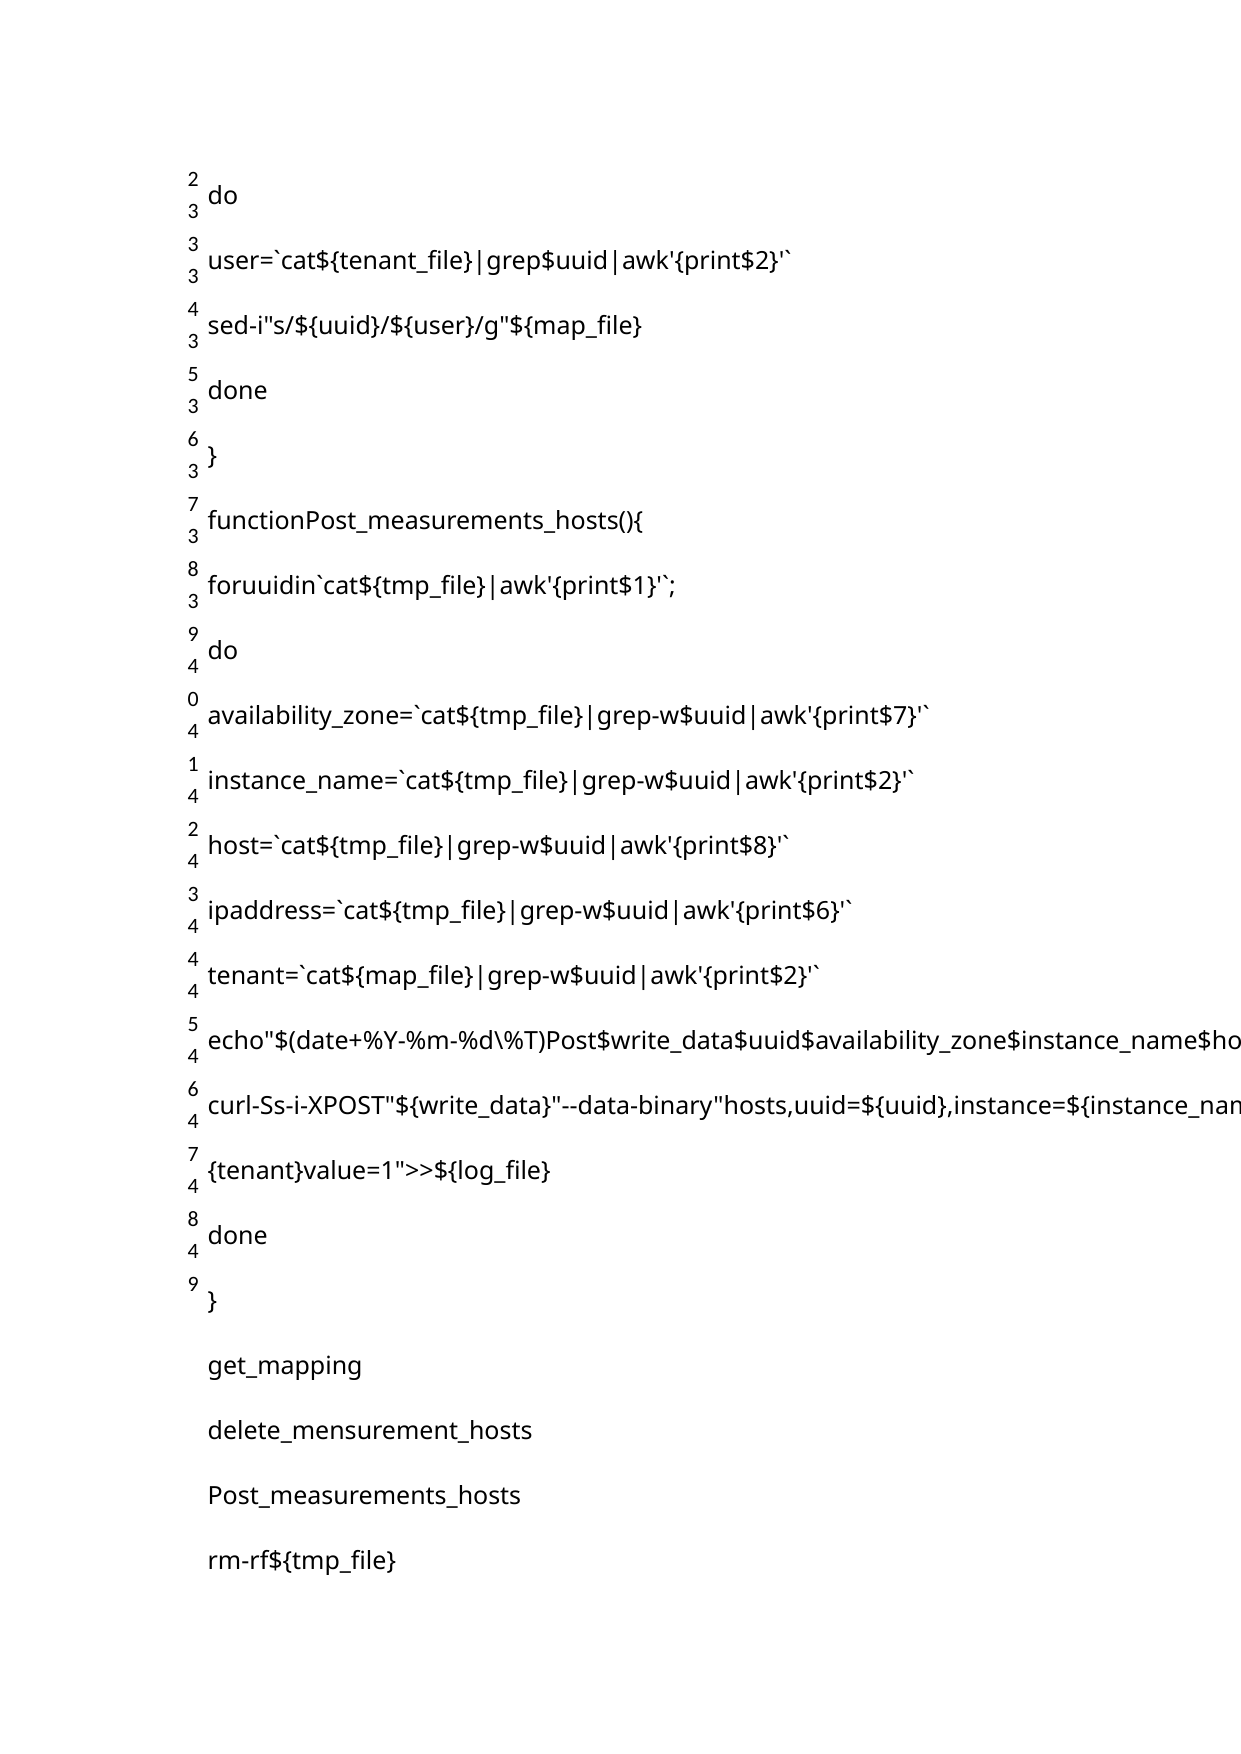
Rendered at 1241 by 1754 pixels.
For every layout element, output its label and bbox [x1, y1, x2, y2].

table_header [208, 162, 1240, 1592]
table_header [188, 162, 207, 1592]
